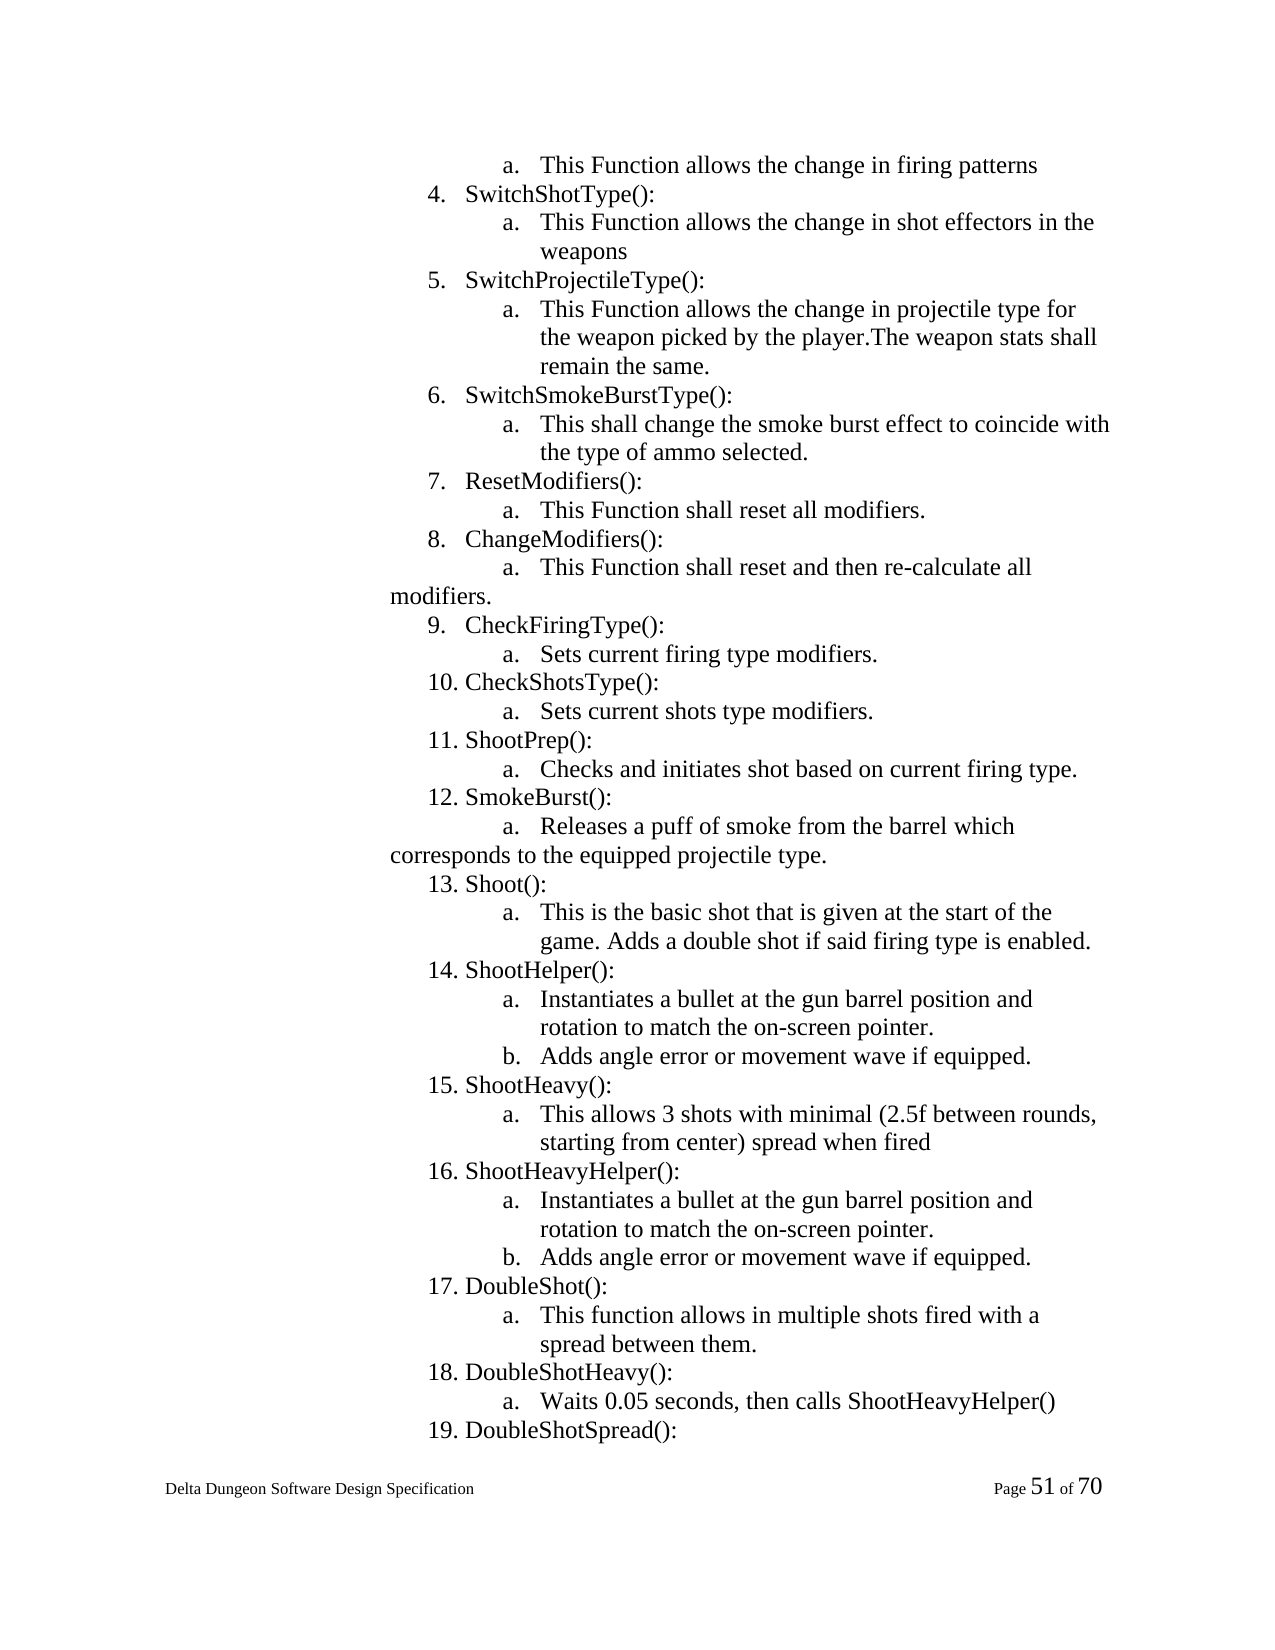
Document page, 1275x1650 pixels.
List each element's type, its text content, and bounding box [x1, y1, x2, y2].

list Waits 0.05 seconds, then calls ShootHeavyHelper() [502, 1386, 1110, 1415]
list ShootHeavy(): [427, 1070, 1110, 1099]
list DoubleShot(): [427, 1271, 1110, 1300]
list Shoot(): [427, 869, 1110, 897]
list ShootPrep(): [427, 725, 1110, 754]
list SwitchSmokeBurstType(): [427, 380, 1110, 409]
list SwitchProjectileType(): [427, 265, 1110, 294]
list CheckFiringType(): [427, 610, 1110, 639]
list Adds angle error or movement wave if equipped. [502, 1041, 1110, 1070]
list This function allows in multiple shots fired with a spread between them. [502, 1300, 1110, 1357]
list This allows 3 shots with minimal (2.5f between rounds, starting from center) spread when fired [502, 1099, 1110, 1156]
list This is the basic shot that is given at the start of the game. Adds a double shot if said firing type is enabled. [502, 897, 1110, 955]
list This shall change the smoke burst effect to coincide with the type of ammo selected. [502, 409, 1110, 466]
text a. Sets current firing type modifiers. [390, 639, 1110, 667]
list This Function allows the change in projectile type for the weapon picked by the player.The weapon stats shall remain the same. [502, 294, 1110, 380]
list ChangeModifiers(): [427, 524, 1110, 552]
list CheckShotsType(): [427, 667, 1110, 696]
text a. Sets current shots type modifiers. [390, 696, 1110, 725]
text a. This Function shall reset and then re-calculate all modifiers. [390, 552, 1110, 610]
list Instantiates a bullet at the gun barrel position and rotation to match the on-screen pointer. [502, 984, 1110, 1041]
text a. Releases a puff of smoke from the barrel which corresponds to the equipped projectile type. [390, 811, 1110, 869]
list Instantiates a bullet at the gun barrel position and rotation to match the on-screen pointer. [502, 1185, 1110, 1242]
list ResetModifiers(): [427, 466, 1110, 495]
list Adds angle error or movement wave if equipped. [502, 1242, 1110, 1271]
list ShootHeavyHelper(): [427, 1156, 1110, 1185]
list SmokeBurst(): [427, 782, 1110, 811]
list DoubleShotHeavy(): [427, 1357, 1110, 1386]
list SwitchShotType(): [427, 179, 1110, 207]
list DoubleShotSpread(): [427, 1415, 1110, 1444]
list ShootHelper(): [427, 955, 1110, 984]
list This Function allows the change in shot effectors in the weapons [502, 207, 1110, 265]
text a. Checks and initiates shot based on current firing type. [390, 754, 1110, 782]
list This Function allows the change in firing patterns [502, 150, 1110, 179]
list This Function shall reset all modifiers. [502, 495, 1110, 524]
